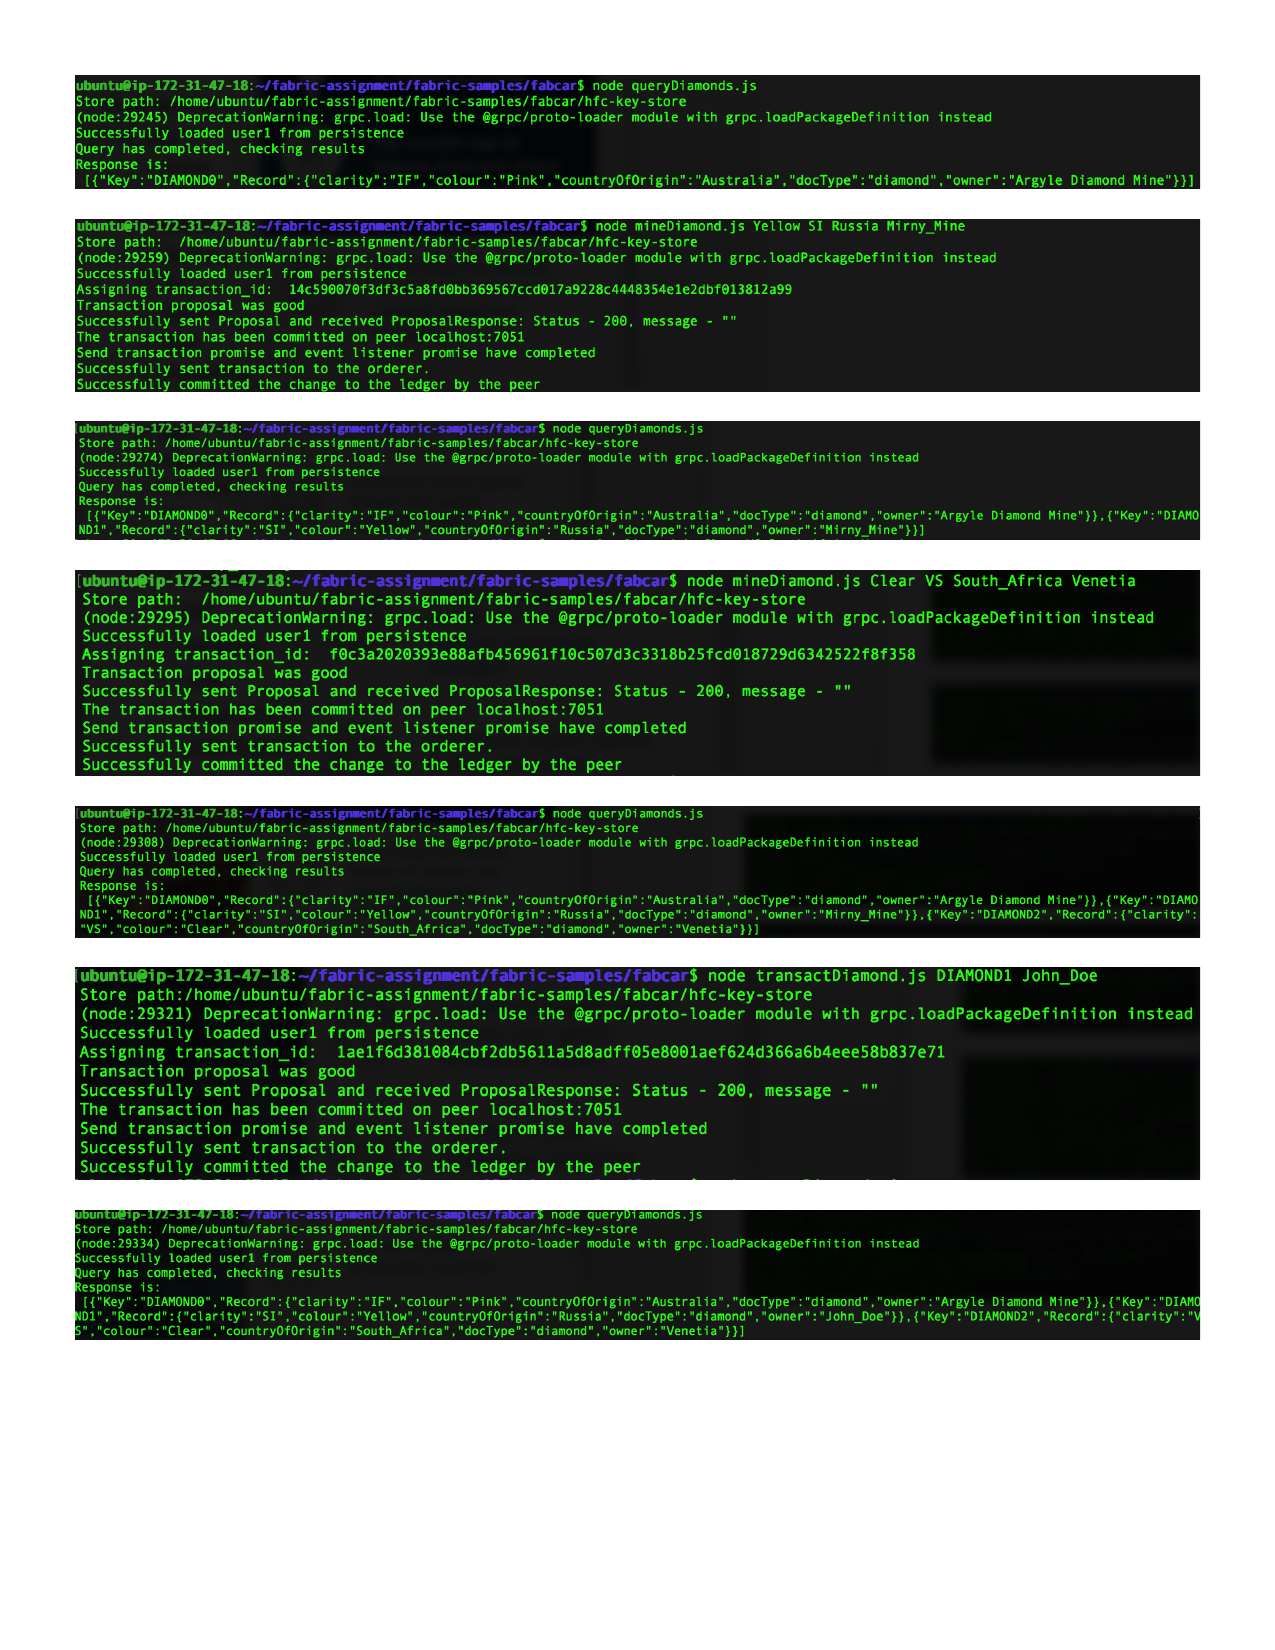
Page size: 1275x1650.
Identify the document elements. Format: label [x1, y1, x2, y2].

picture [75, 967, 1200, 1180]
picture [75, 1210, 1200, 1340]
picture [75, 570, 1200, 776]
picture [75, 219, 1200, 392]
picture [75, 75, 1200, 189]
picture [75, 806, 1200, 938]
picture [75, 421, 1200, 540]
